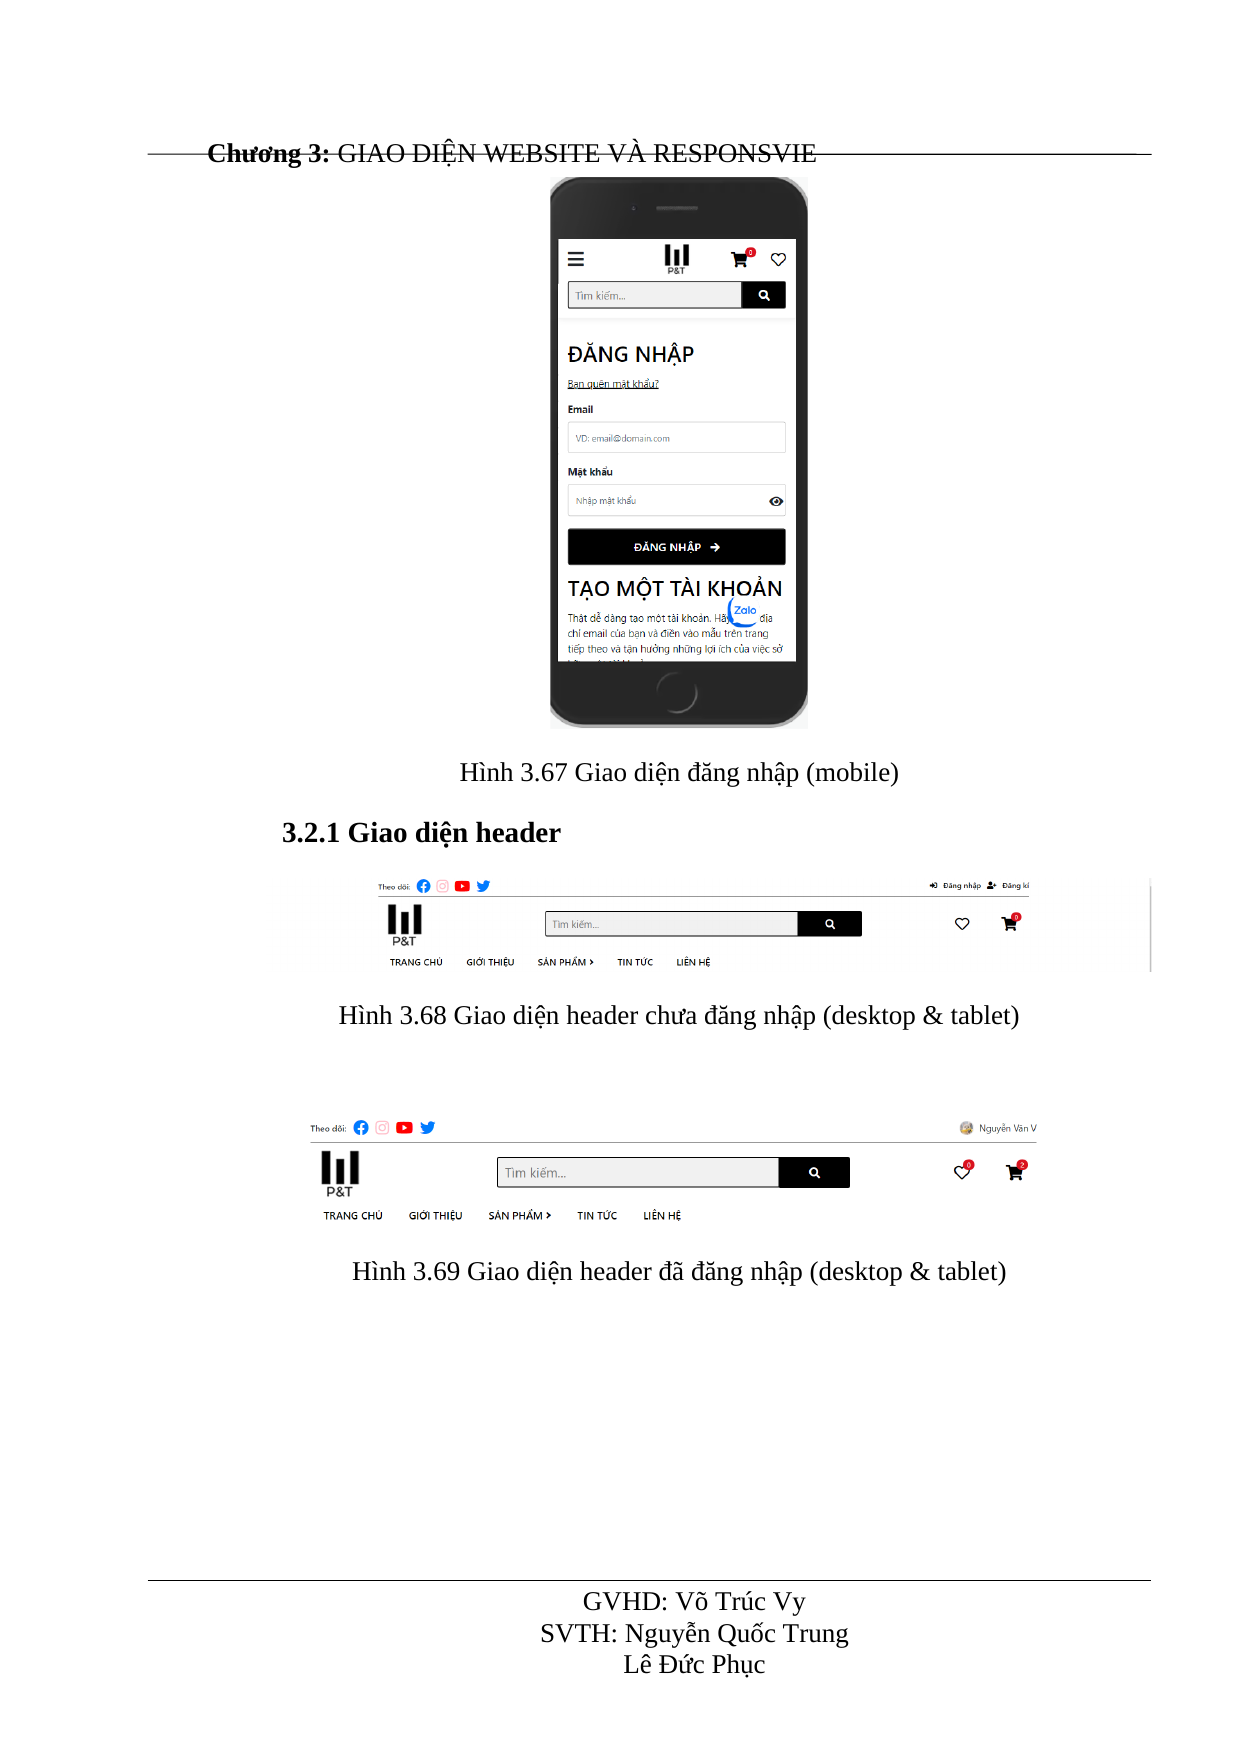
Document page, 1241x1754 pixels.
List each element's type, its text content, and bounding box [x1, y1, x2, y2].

subtitle Giao diện header [282, 815, 1092, 849]
picture [265, 878, 1152, 972]
picture [302, 1117, 1057, 1228]
picture [550, 177, 808, 729]
